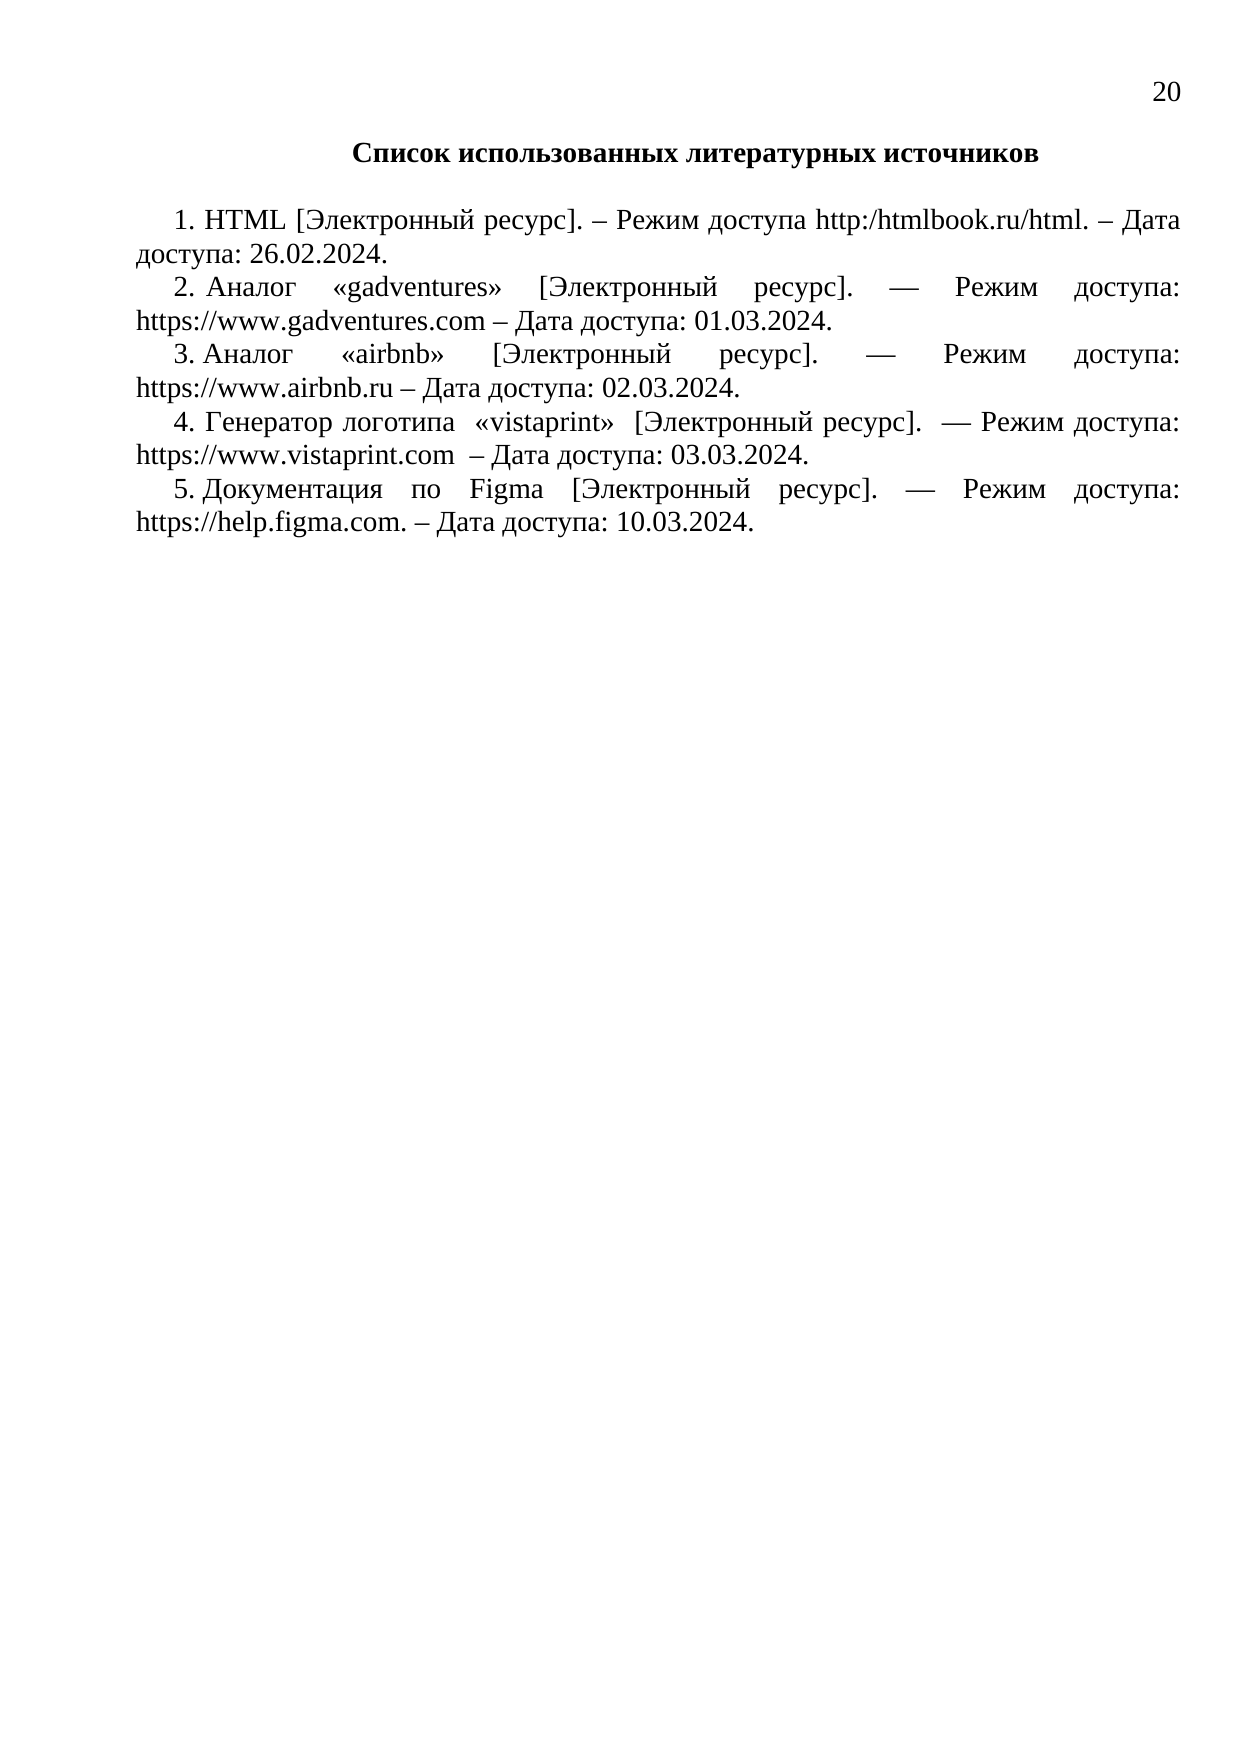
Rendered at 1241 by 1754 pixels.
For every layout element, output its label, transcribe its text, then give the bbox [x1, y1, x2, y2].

text 2. Аналог «gadventures» [Электронный ресурс]. — Режим доступа: https://www.gadventures.com – Дата доступа: 01.03.2024. [136, 269, 1181, 337]
text Список использованных литературных источников [136, 135, 1181, 169]
text 3. Аналог «airbnb» [Электронный ресурс]. — Режим доступа: https://www.airbnb.ru – Дата доступа: 02.03.2024. [136, 337, 1181, 404]
text 5. Документация по Figma [Электронный ресурс]. — Режим доступа: https://help.figma.com. – Дата доступа: 10.03.2024. [136, 471, 1181, 538]
text 4. Генератор логотипа «vistaprint» [Электронный ресурс]. — Режим доступа: https://www.vistaprint.com – Дата доступа: 03.03.2024. [136, 404, 1181, 471]
text 1. HTML [Электронный ресурс]. – Режим доступа http:/htmlbook.ru/html. – Дата доступа: 26.02.2024. [136, 202, 1181, 269]
